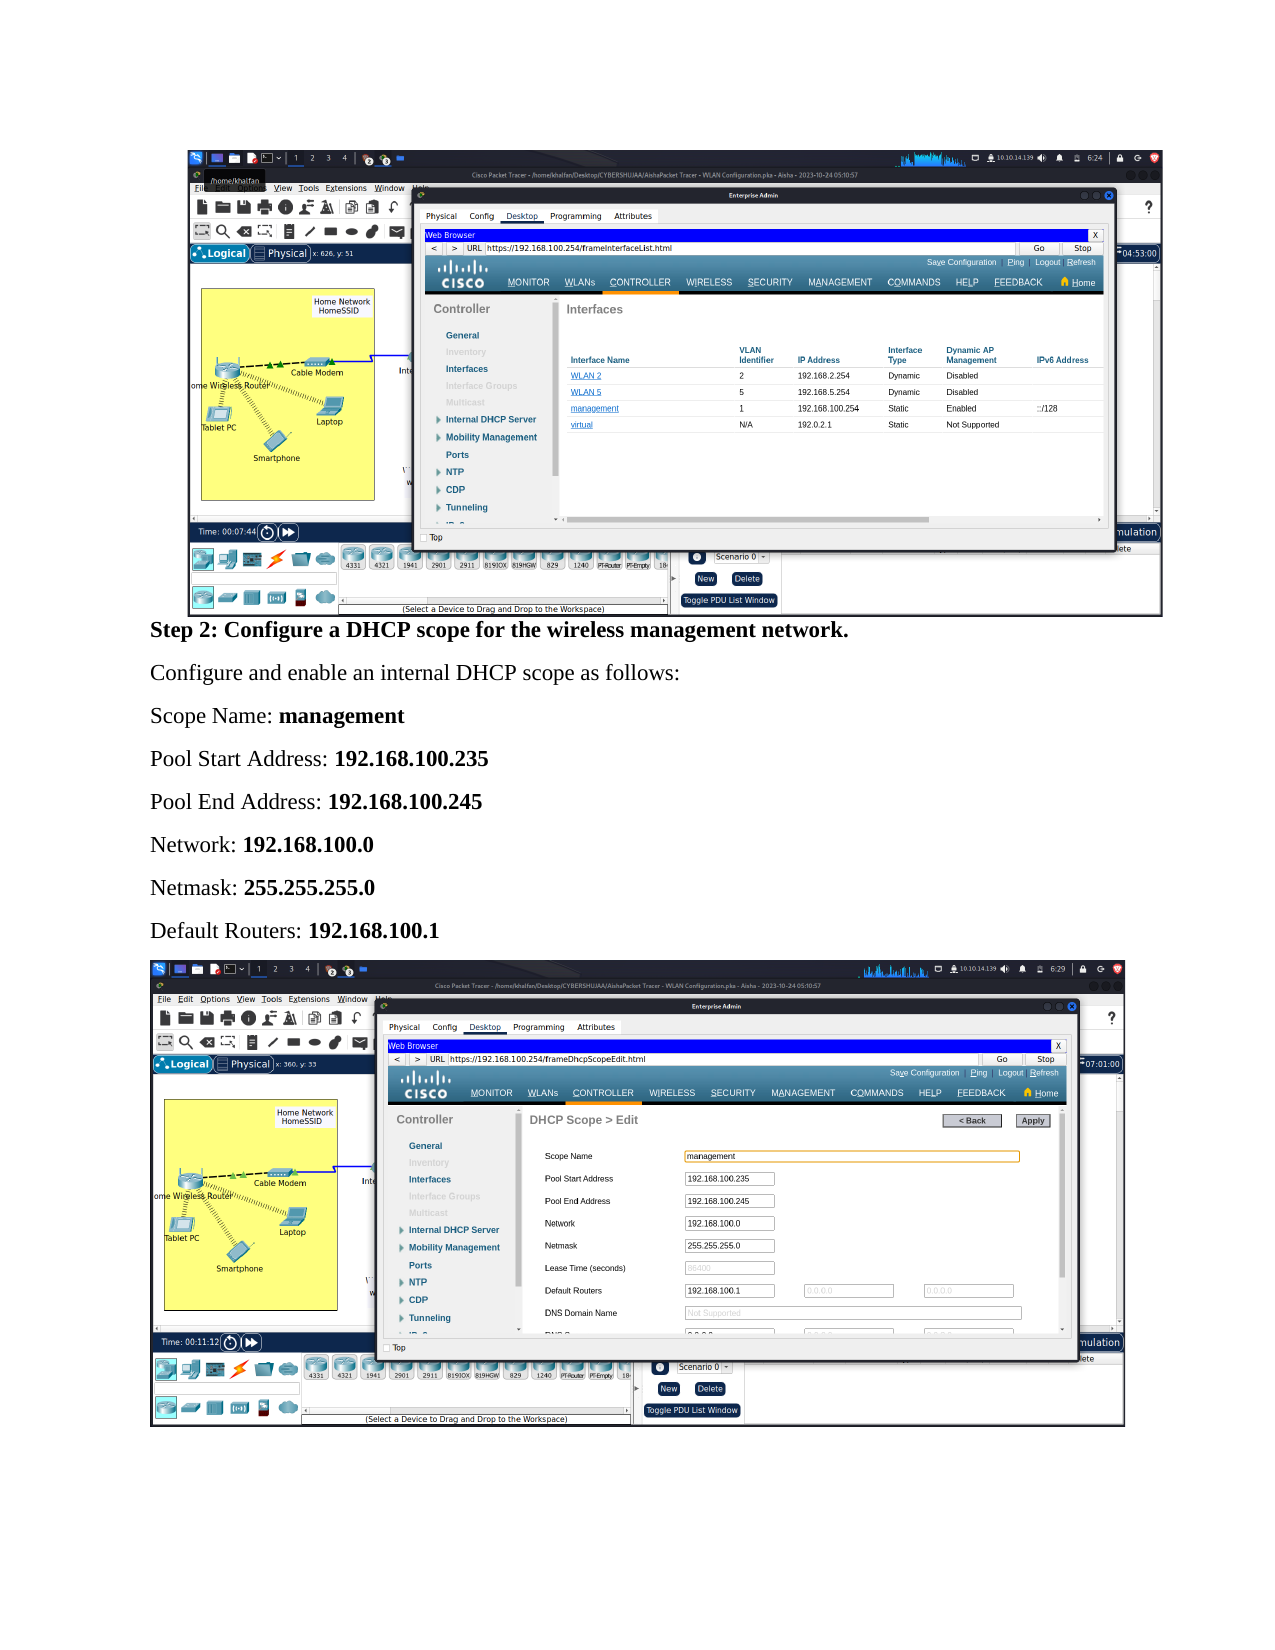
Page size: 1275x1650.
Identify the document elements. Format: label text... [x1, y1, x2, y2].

text Netmask: 255.255.255.0 [150, 874, 1125, 901]
text Pool End Address: 192.168.100.245 [150, 788, 1125, 814]
picture [187, 150, 1163, 617]
text Configure and enable an internal DHCP scope as follows: [150, 659, 1125, 686]
text Step 2: Configure a DHCP scope for the wireless management network. [150, 616, 1125, 642]
text Network: 192.168.100.0 [150, 831, 1125, 858]
text Pool Start Address: 192.168.100.235 [150, 745, 1125, 772]
text Default Routers: 192.168.100.1 [150, 917, 1125, 944]
text Scope Name: management [150, 702, 1125, 728]
picture [150, 960, 1125, 1427]
